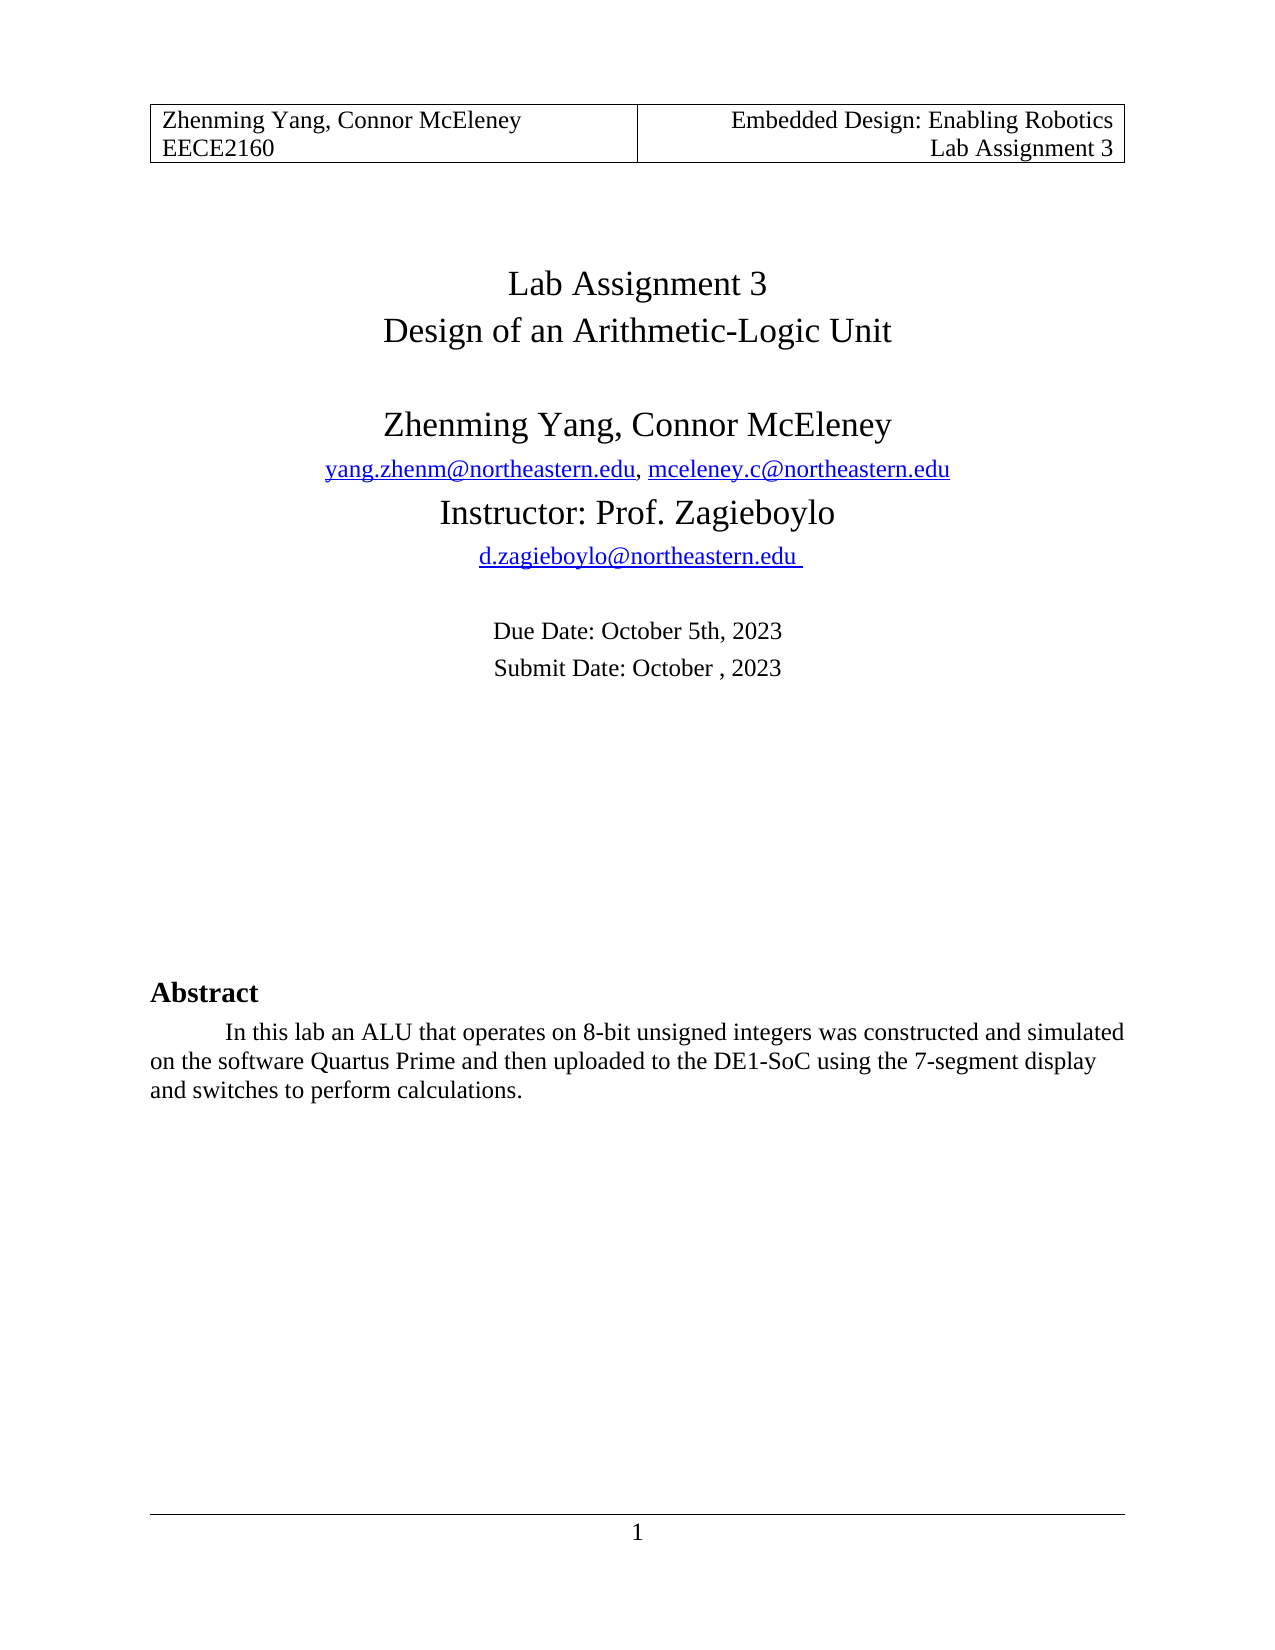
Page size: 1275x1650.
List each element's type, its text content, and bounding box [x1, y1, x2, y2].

text Lab Assignment 3 [150, 262, 1125, 303]
text Submit Date: October , 2023 [150, 653, 1125, 682]
text Instructor: Prof. Zagieboylo [150, 491, 1125, 532]
text In this lab an ALU that operates on 8-bit unsigned integers was constructed and simulated on the software Quartus Prime and then uploaded to the DE1-SoC using the 7-segment display and switches to perform calculations. [150, 1017, 1125, 1104]
text yang.zhenm@northeastern.edu, mceleney.c@northeastern.edu [150, 454, 1125, 482]
text Due Date: October 5th, 2023 [150, 616, 1125, 644]
text d.zagieboylo@northeastern.edu [150, 541, 1125, 570]
text Zhenming Yang, Connor McEleney [150, 403, 1125, 444]
text Design of an Arithmetic-Logic Unit [150, 309, 1125, 350]
text Abstract [150, 975, 1087, 1008]
